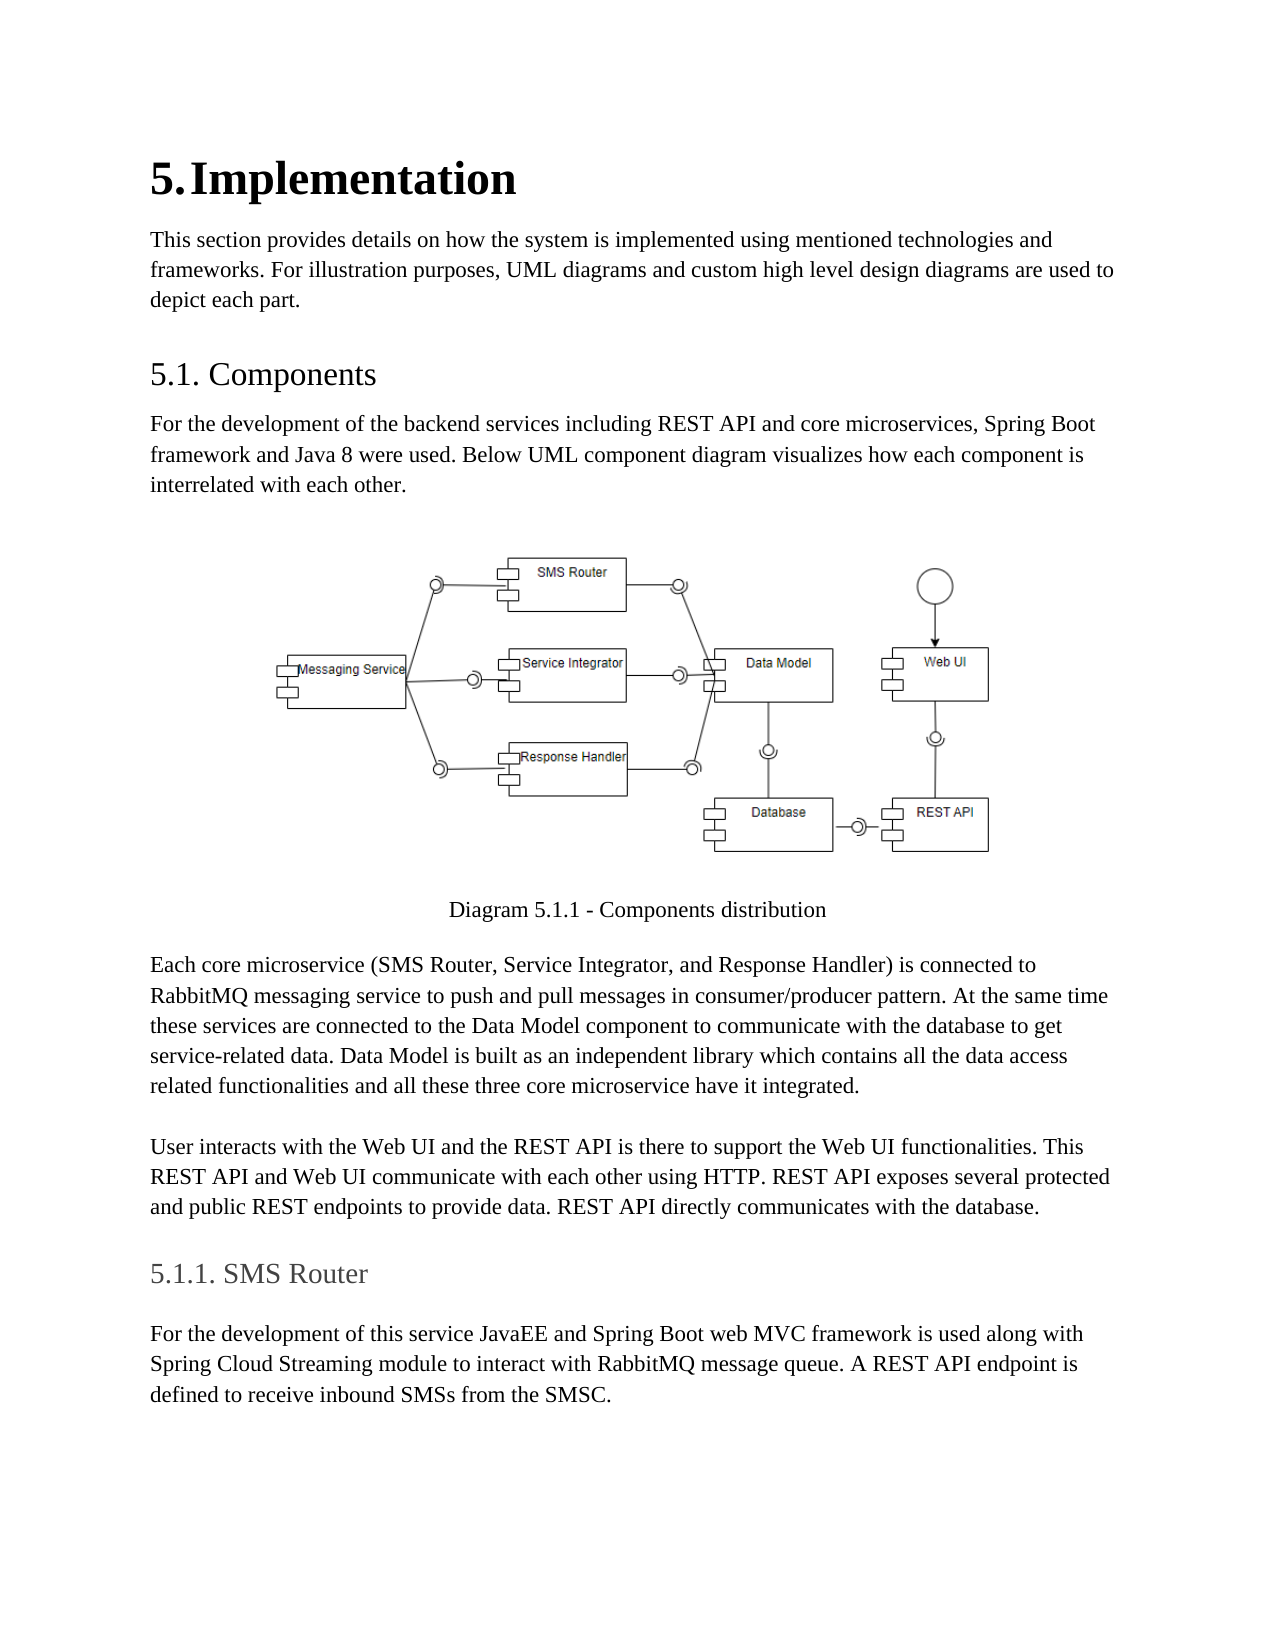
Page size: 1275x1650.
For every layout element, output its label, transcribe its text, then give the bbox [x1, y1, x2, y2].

text This section provides details on how the system is implemented using mentioned technologies and frameworks. For illustration purposes, UML diagrams and custom high level design diagrams are used to depict each part. [150, 226, 1125, 313]
subtitle 5.1. Components [150, 354, 1125, 392]
text User interacts with the Web UI and the REST API is there to support the Web UI functionalities. This REST API and Web UI communicate with each other using HTTP. REST API exposes several protected and public REST endpoints to provide data. REST API directly communicates with the database. [150, 1133, 1125, 1219]
text Diagram 5.1.1 - Components distribution [150, 896, 1125, 923]
text For the development of the backend services including REST API and core microservices, Spring Boot framework and Java 8 were used. Below UML component diagram visualizes how each component is interrelated with each other. [150, 411, 1125, 497]
picture [269, 531, 1007, 868]
subtitle 5.1.1. SMS Router [150, 1257, 1125, 1290]
text For the development of this service JavaEE and Spring Boot web MVC framework is used along with Spring Cloud Streaming module to interact with RabbitMQ message queue. A REST API endpoint is defined to receive inbound SMSs from the SMSC. [150, 1320, 1125, 1407]
subtitle 5. Implementation [150, 150, 1125, 205]
text Each core microservice (SMS Router, Service Integrator, and Response Handler) is connected to RabbitMQ messaging service to push and pull messages in consumer/producer pattern. At the same time these services are connected to the Data Model component to communicate with the database to get service-related data. Data Model is built as an independent library which contains all the data access related functionalities and all these three core microservice have it integrated. [150, 951, 1125, 1099]
